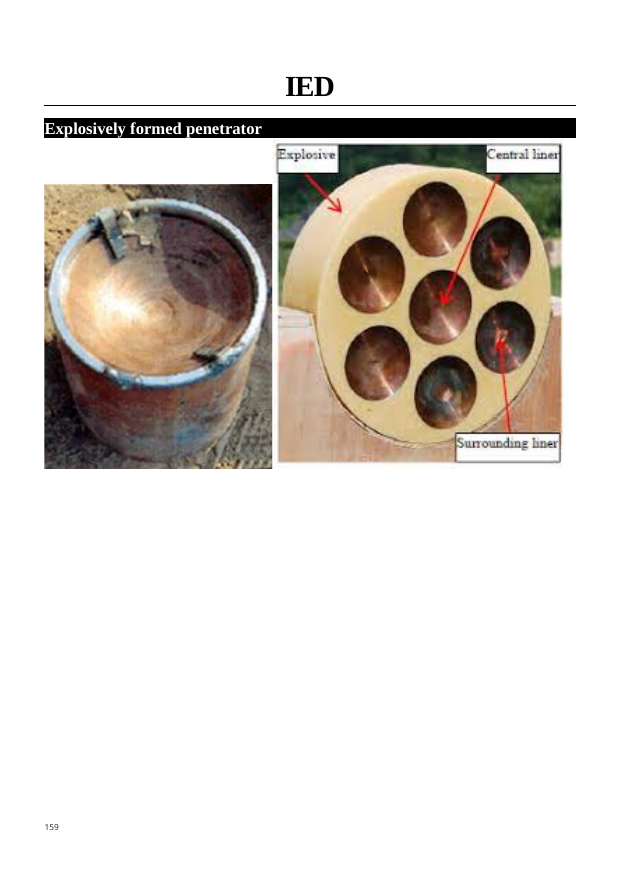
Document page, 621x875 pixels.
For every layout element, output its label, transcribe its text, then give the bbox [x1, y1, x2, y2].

subtitle Explosively formed penetrator [44, 118, 576, 138]
subtitle IED [44, 69, 576, 105]
picture [44, 139, 568, 469]
